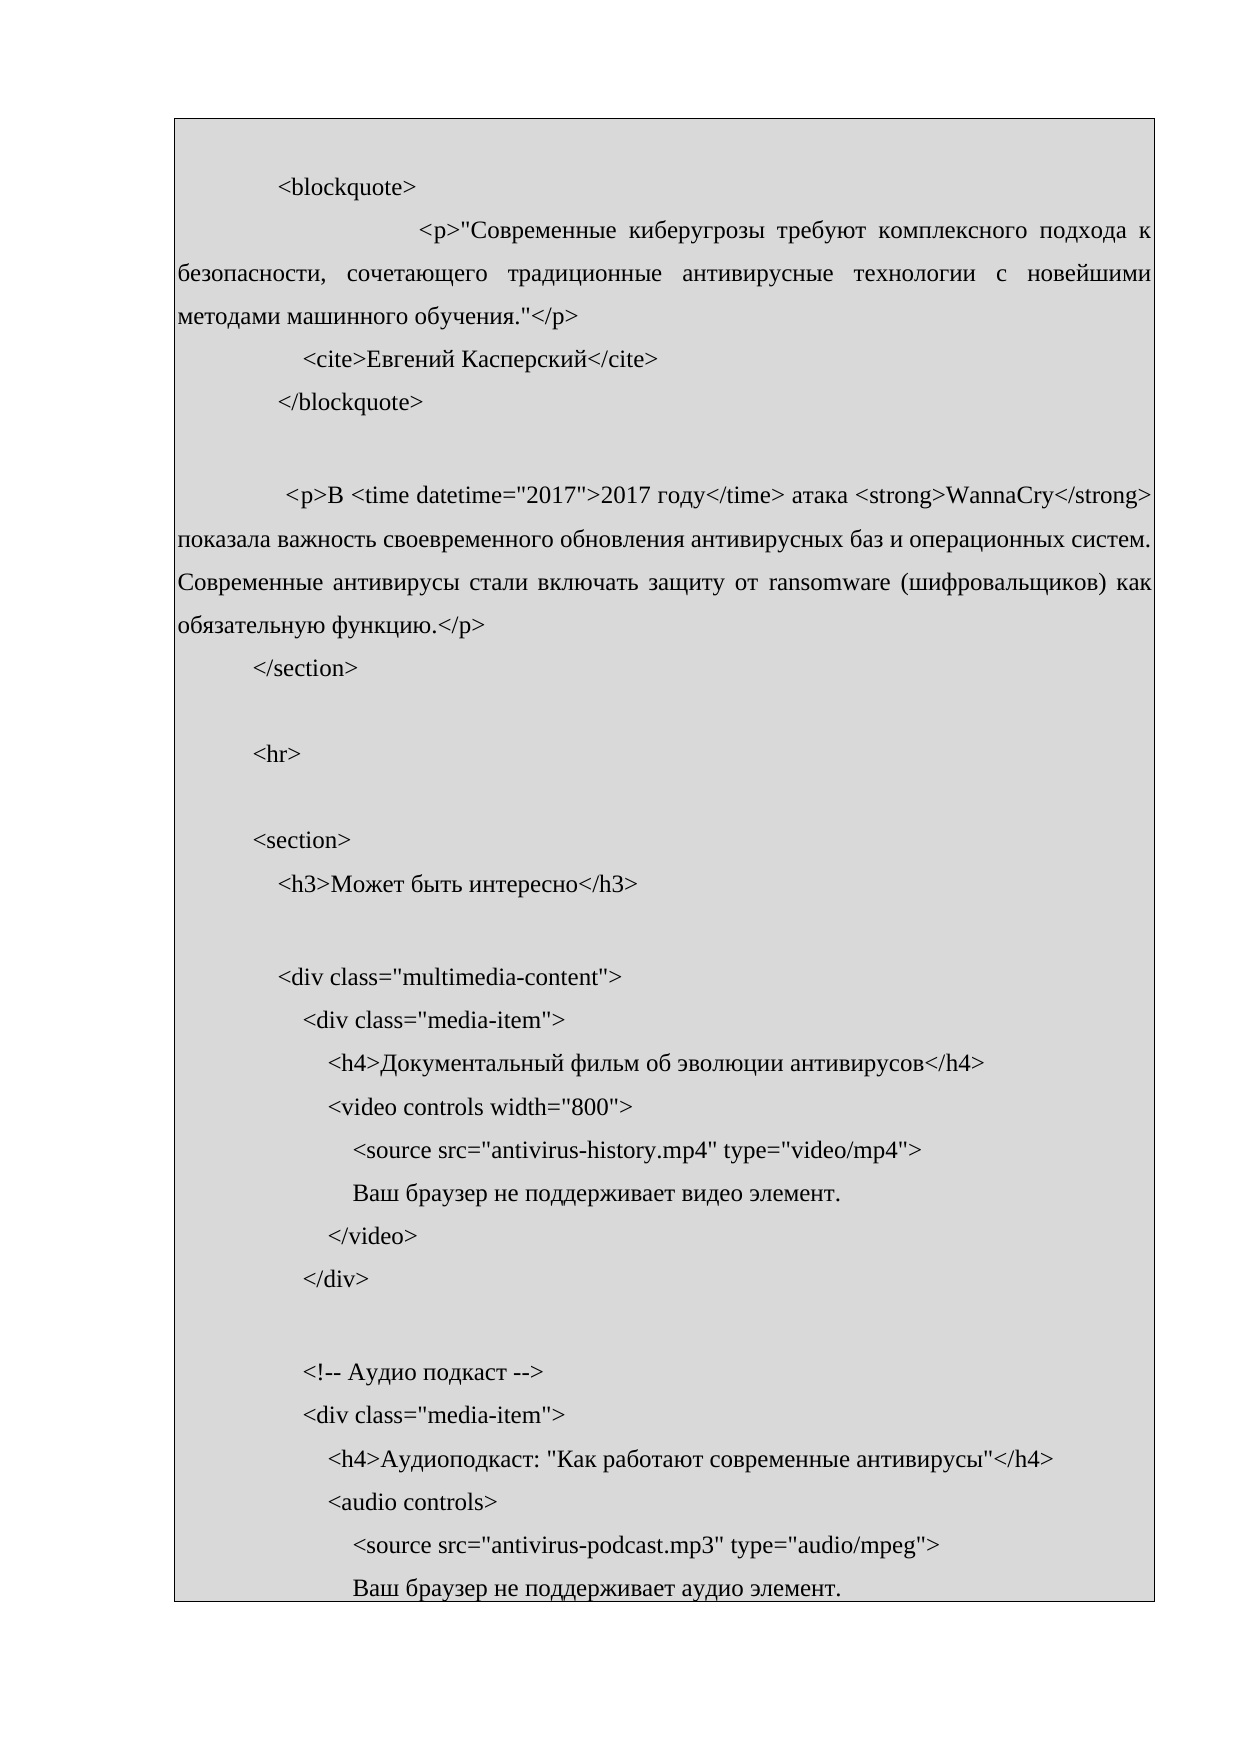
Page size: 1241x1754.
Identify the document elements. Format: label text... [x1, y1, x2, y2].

text <h3>Может быть интересно</h3> [175, 866, 1154, 897]
text </section> [175, 650, 1154, 682]
text <source src="antivirus-history.mp4" type="video/mp4"> [175, 1132, 1154, 1163]
text <p>"Современные киберугрозы требуют комплексного подхода к безопасности, сочетающего традиционные антивирусные технологии с новейшими методами машинного обучения."</p> [175, 212, 1154, 330]
text <video controls width="800"> [175, 1088, 1154, 1120]
text <h4>Аудиоподкаст: "Как работают современные антивирусы"</h4> [175, 1441, 1154, 1472]
text <cite>Евгений Касперский</cite> [175, 341, 1154, 373]
text <blockquote> [175, 168, 1154, 200]
text <section> [175, 822, 1154, 854]
text Ваш браузер не поддерживает видео элемент. [175, 1175, 1154, 1207]
text <p>В <time datetime="2017">2017 году</time> атака <strong>WannaCry</strong> показала важность своевременного обновления антивирусных баз и операционных систем. Современные антивирусы стали включать защиту от ransomware (шифровальщиков) как обязательную функцию.</p> [175, 477, 1154, 639]
text <div class="media-item"> [175, 1397, 1154, 1429]
text <h4>Документальный фильм об эволюции антивирусов</h4> [175, 1045, 1154, 1077]
text <div class="media-item"> [175, 1002, 1154, 1034]
text </div> [175, 1261, 1154, 1293]
text <div class="multimedia-content"> [175, 959, 1154, 991]
text <source src="antivirus-podcast.mp3" type="audio/mpeg"> [175, 1527, 1154, 1559]
text </video> [175, 1218, 1154, 1250]
text Ваш браузер не поддерживает аудио элемент. [175, 1570, 1154, 1601]
text </blockquote> [175, 384, 1154, 416]
text <hr> [175, 736, 1154, 768]
text <audio controls> [175, 1484, 1154, 1516]
text <!-- Аудио подкаст --> [175, 1354, 1154, 1386]
